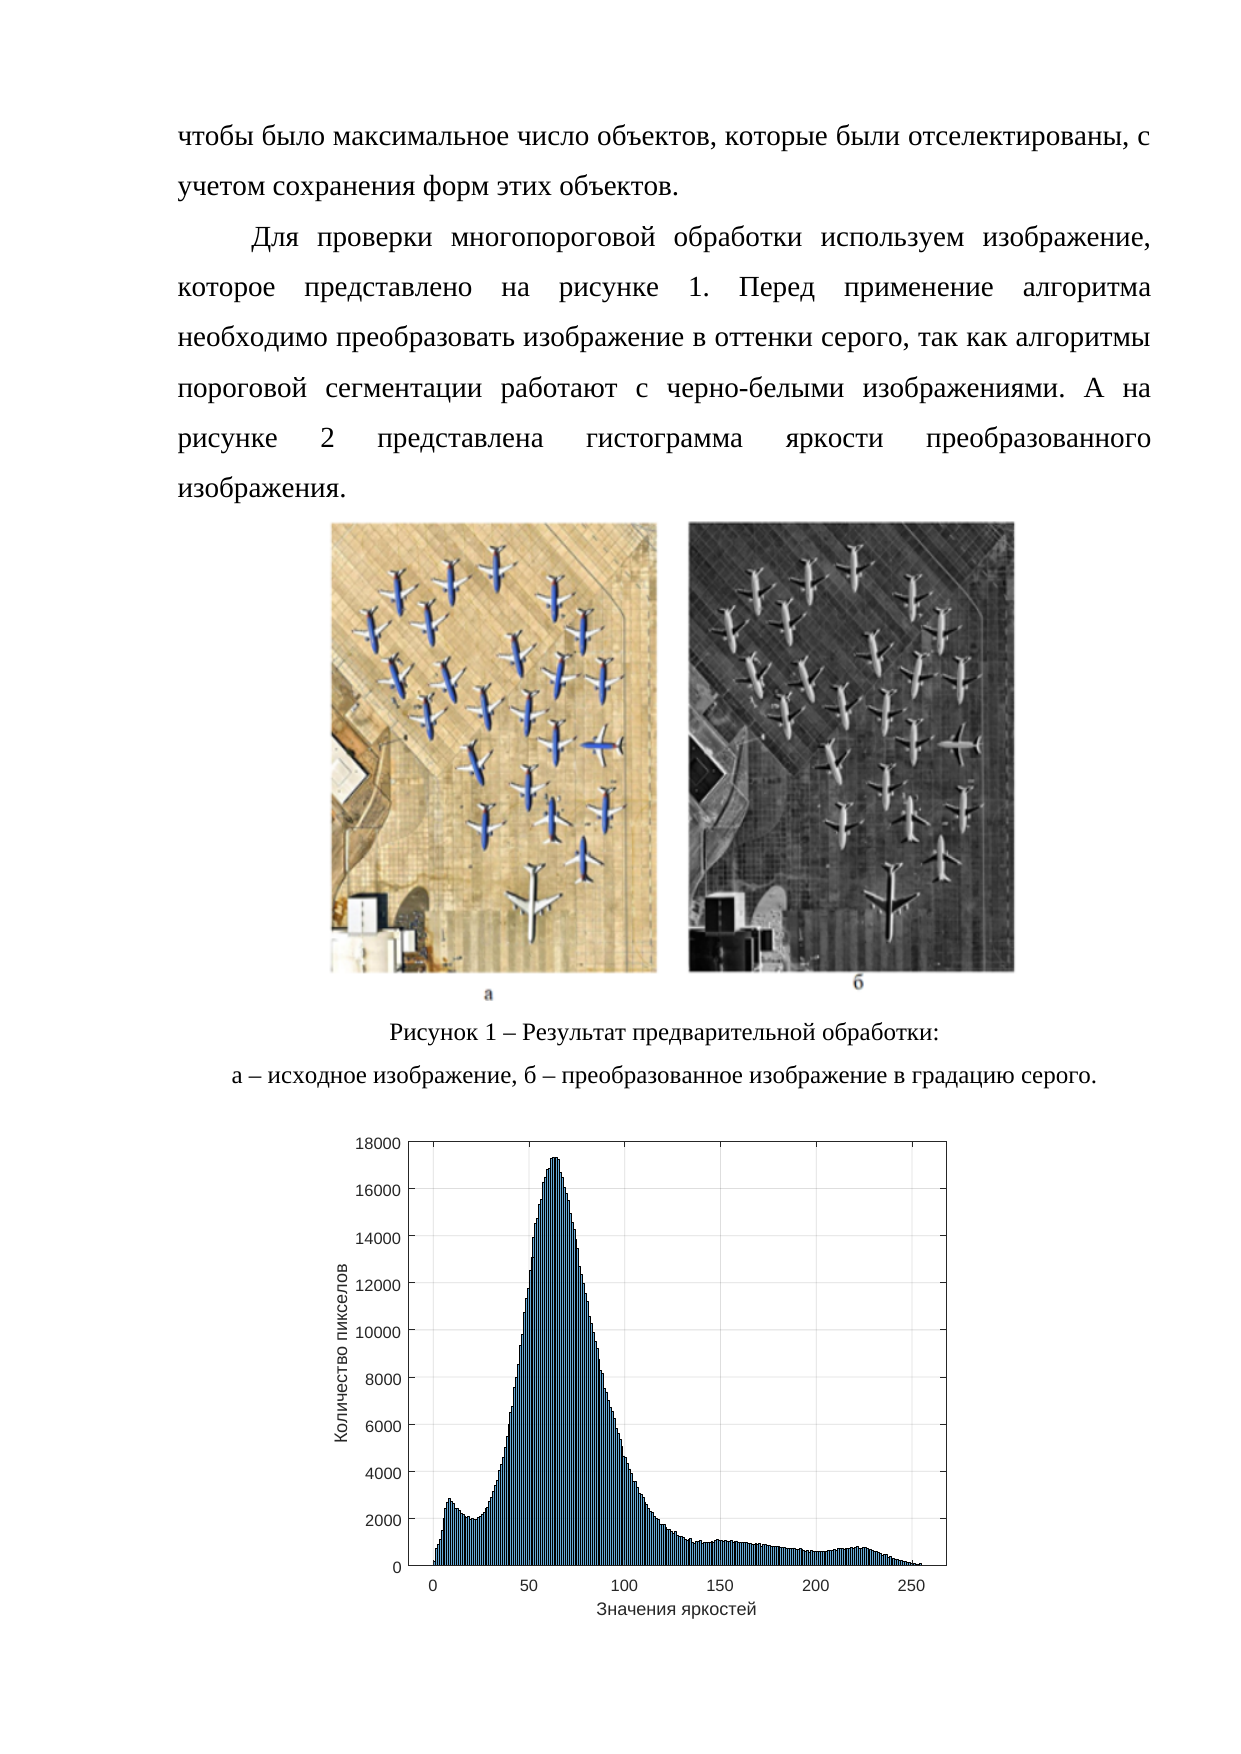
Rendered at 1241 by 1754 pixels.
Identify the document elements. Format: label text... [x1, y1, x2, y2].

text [177, 118, 1152, 202]
text а – исходное изображение, б – преобразованное изображение в градацию серого. [177, 1060, 1152, 1089]
text Рисунок 1 – Результат предварительной обработки: [177, 1017, 1152, 1046]
text Для проверки многопороговой обработки используем изображение, которое представлено на рисунке 1. Перед применение алгоритма необходимо преобразовать изображение в оттенки серого, так как алгоритмы пороговой сегментации работают с черно-белыми изображениями. А на рисунке 2 представлена гистограмма яркости преобразованного изображения. [177, 219, 1152, 504]
